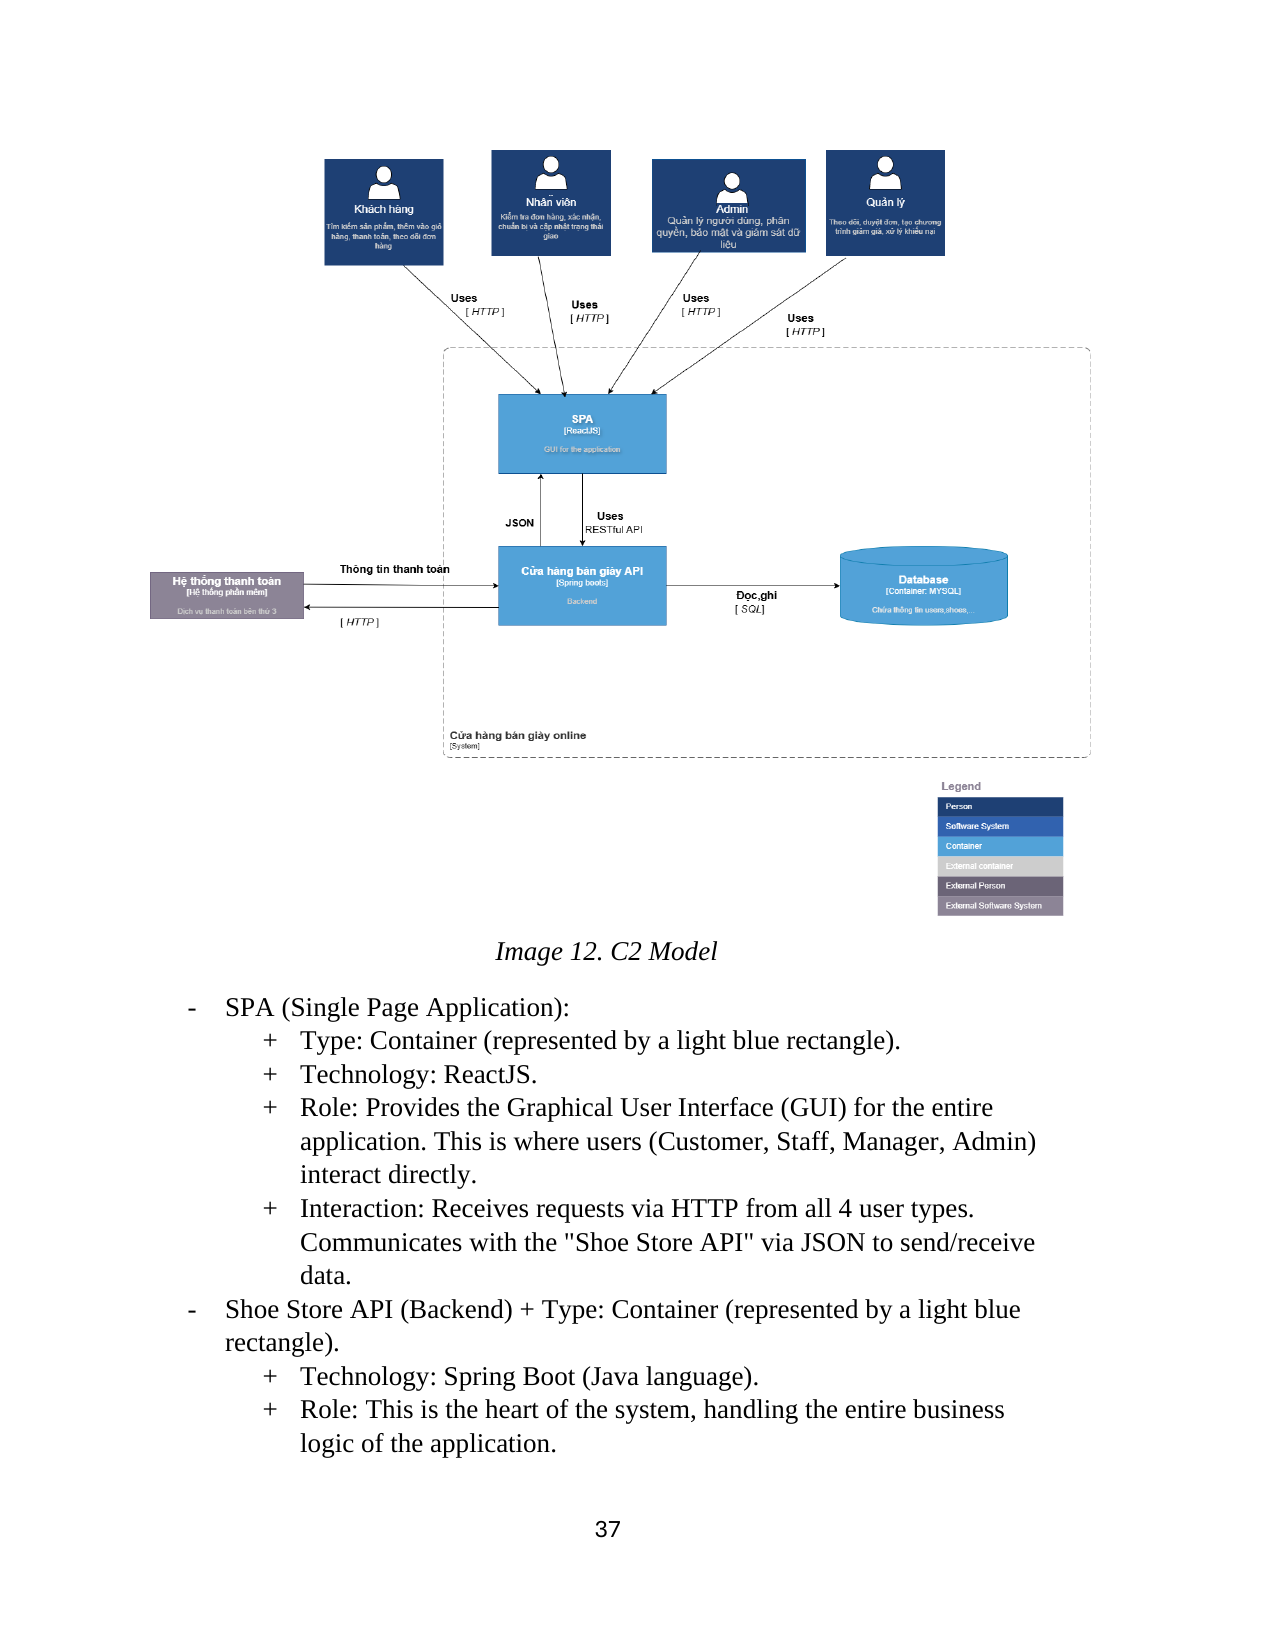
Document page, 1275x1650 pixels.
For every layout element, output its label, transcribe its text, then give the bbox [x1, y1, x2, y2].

list Technology: Spring Boot (Java language). [262, 1360, 1065, 1391]
list Type: Container (represented by a light blue rectangle). [262, 1024, 1065, 1056]
list Shoe Store API (Backend) + Type: Container (represented by a light blue rectangle). [187, 1293, 1065, 1357]
list SPA (Single Page Application): [187, 991, 1065, 1022]
list Role: This is the heart of the system, handling the entire business logic of the application. [262, 1393, 1065, 1458]
list Interaction: Receives requests via HTTP from all 4 user types. Communicates with the "Shoe Store API" via JSON to send/receive data. [262, 1192, 1065, 1290]
list Technology: ReactJS. [262, 1058, 1065, 1089]
text Image 12. C2 Model [150, 935, 1065, 966]
picture [150, 150, 1091, 916]
list Role: Provides the Graphical User Interface (GUI) for the entire application. This is where users (Customer, Staff, Manager, Admin) interact directly. [262, 1091, 1065, 1190]
